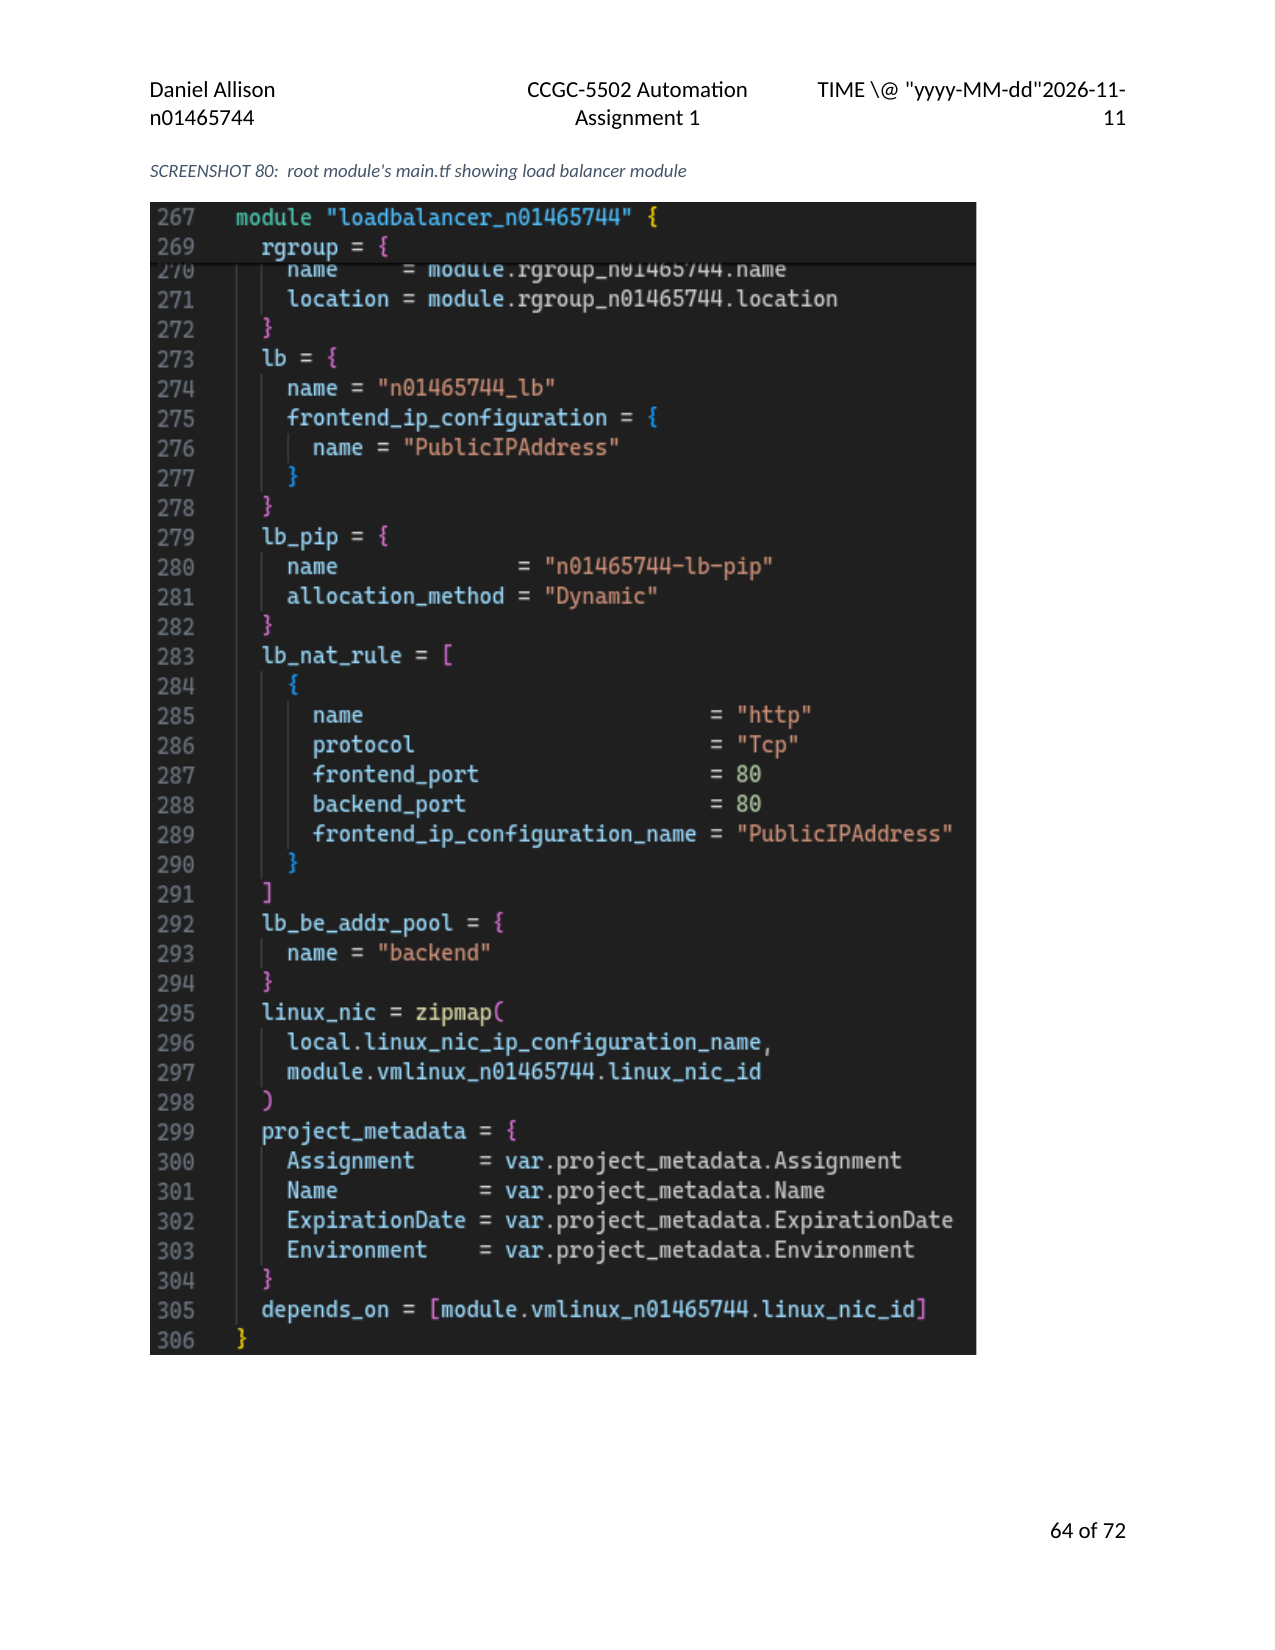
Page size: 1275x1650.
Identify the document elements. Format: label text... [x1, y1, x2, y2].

text SCREENSHOT 80: root module's main.tf showing load balancer module [150, 159, 1125, 182]
picture [150, 202, 977, 1355]
